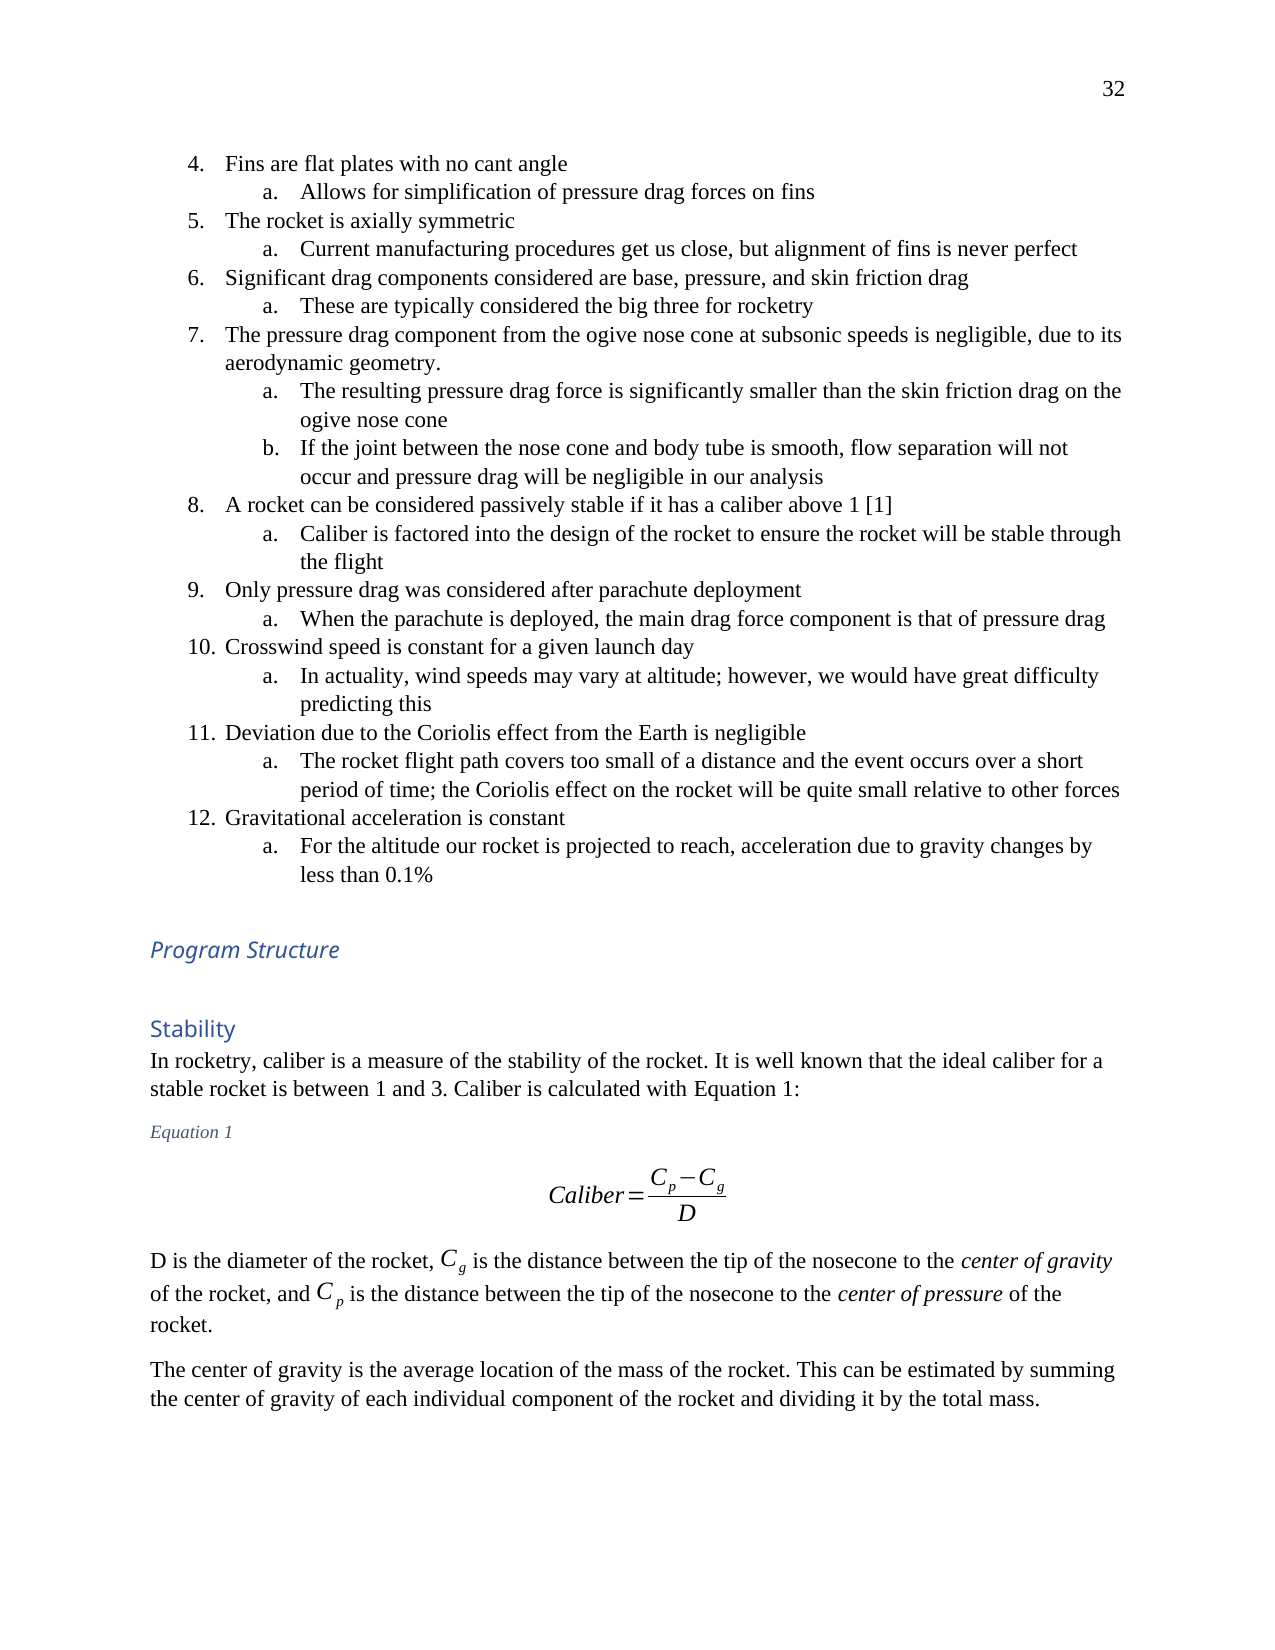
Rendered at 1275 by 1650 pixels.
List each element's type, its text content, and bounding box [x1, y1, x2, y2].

text The center of gravity is the average location of the mass of the rocket. This can be estimated by summing the center of gravity of each individual component of the rocket and dividing it by the total mass. [150, 1356, 1125, 1411]
list Only pressure drag was considered after parachute deployment [187, 577, 1125, 603]
list If the joint between the nose cone and body tube is smooth, flow separation will not occur and pressure drag will be negligible in our analysis [262, 434, 1125, 489]
subtitle Program Structure [150, 934, 1125, 966]
list A rocket can be considered passively stable if it has a caliber above 1 [1] [187, 491, 1125, 518]
subtitle Stability [150, 1013, 1125, 1044]
list Crosswind speed is constant for a given launch day [187, 633, 1125, 660]
list These are typically considered the big three for rocketry [262, 292, 1125, 318]
list Caliber is factored into the design of the rocket to ensure the rocket will be stable through the flight [262, 520, 1125, 574]
list Deviation due to the Coriolis effect from the Earth is negligible [187, 719, 1125, 745]
text Equation 1 [150, 1121, 1125, 1142]
list Current manufacturing procedures get us close, but alignment of fins is never perfect [262, 235, 1125, 262]
list The rocket flight path covers too small of a distance and the event occurs over a short period of time; the Coriolis effect on the rocket will be quite small relative to other forces [262, 747, 1125, 802]
text In rocketry, caliber is a measure of the stability of the rocket. It is well known that the ideal caliber for a stable rocket is between 1 and 3. Caliber is calculated with Equation 1: [150, 1047, 1125, 1102]
list For the altitude our rocket is projected to reach, acceleration due to gravity changes by less than 0.1% [262, 832, 1125, 887]
list Significant drag components considered are base, pressure, and skin friction drag [187, 264, 1125, 290]
list The resulting pressure drag force is significantly smaller than the skin friction drag on the ogive nose cone [262, 377, 1125, 432]
text D is the diameter of the rocket, is the distance between the tip of the nosecone to the center of gravity of the rocket, and is the distance between the tip of the nosecone to the center of pressure of the rocket. [150, 1244, 1125, 1338]
list Allows for simplification of pressure drag forces on fins [262, 178, 1125, 205]
list Fins are flat plates with no cant angle [187, 150, 1125, 176]
list Gravitational acceleration is constant [187, 804, 1125, 830]
list The pressure drag component from the ogive nose cone at subsonic speeds is negligible, due to its aerodynamic geometry. [187, 321, 1125, 375]
list In actuality, wind speeds may vary at altitude; however, we would have great difficulty predicting this [262, 662, 1125, 717]
list When the parachute is deployed, the main drag force component is that of pressure drag [262, 605, 1125, 631]
list The rocket is axially symmetric [187, 207, 1125, 233]
